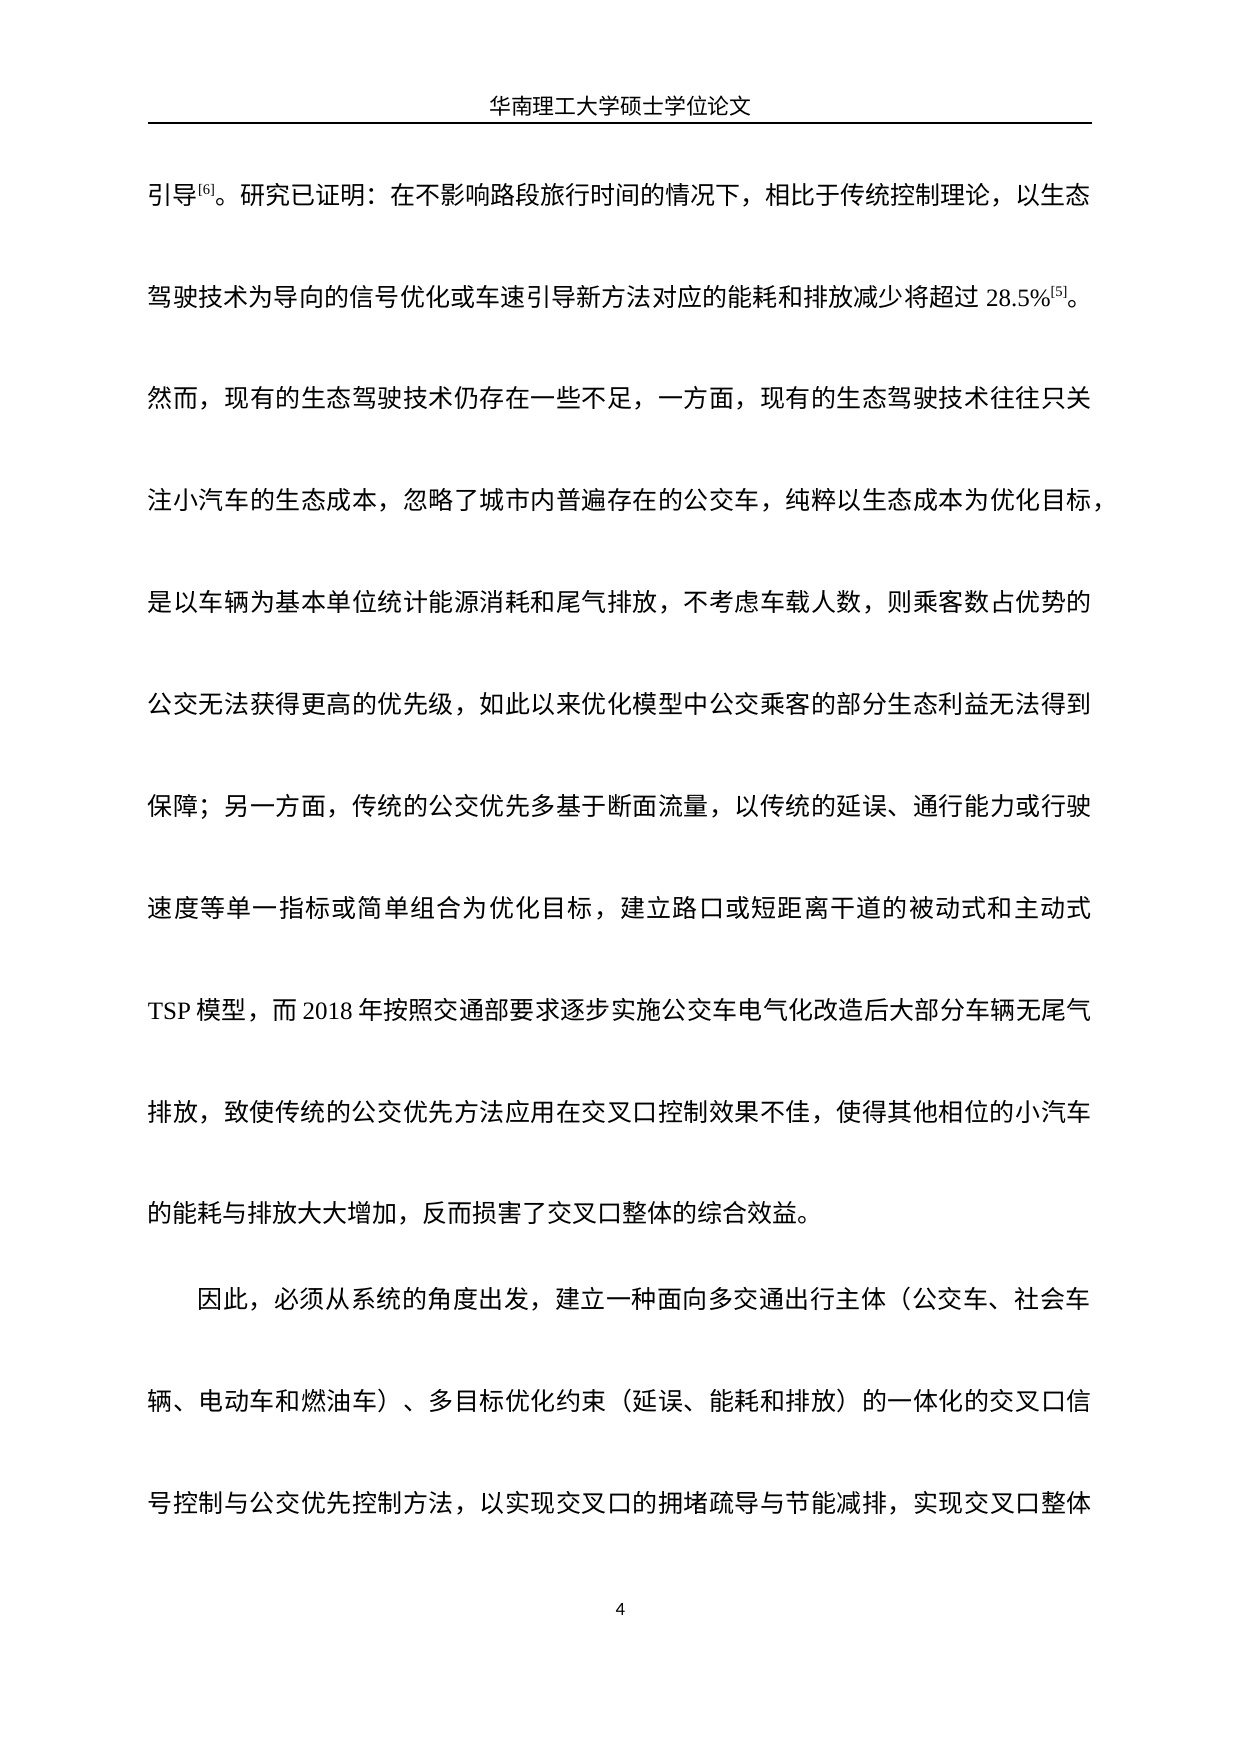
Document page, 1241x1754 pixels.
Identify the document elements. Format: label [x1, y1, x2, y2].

text [148, 1264, 1092, 1536]
text [148, 159, 1092, 1246]
